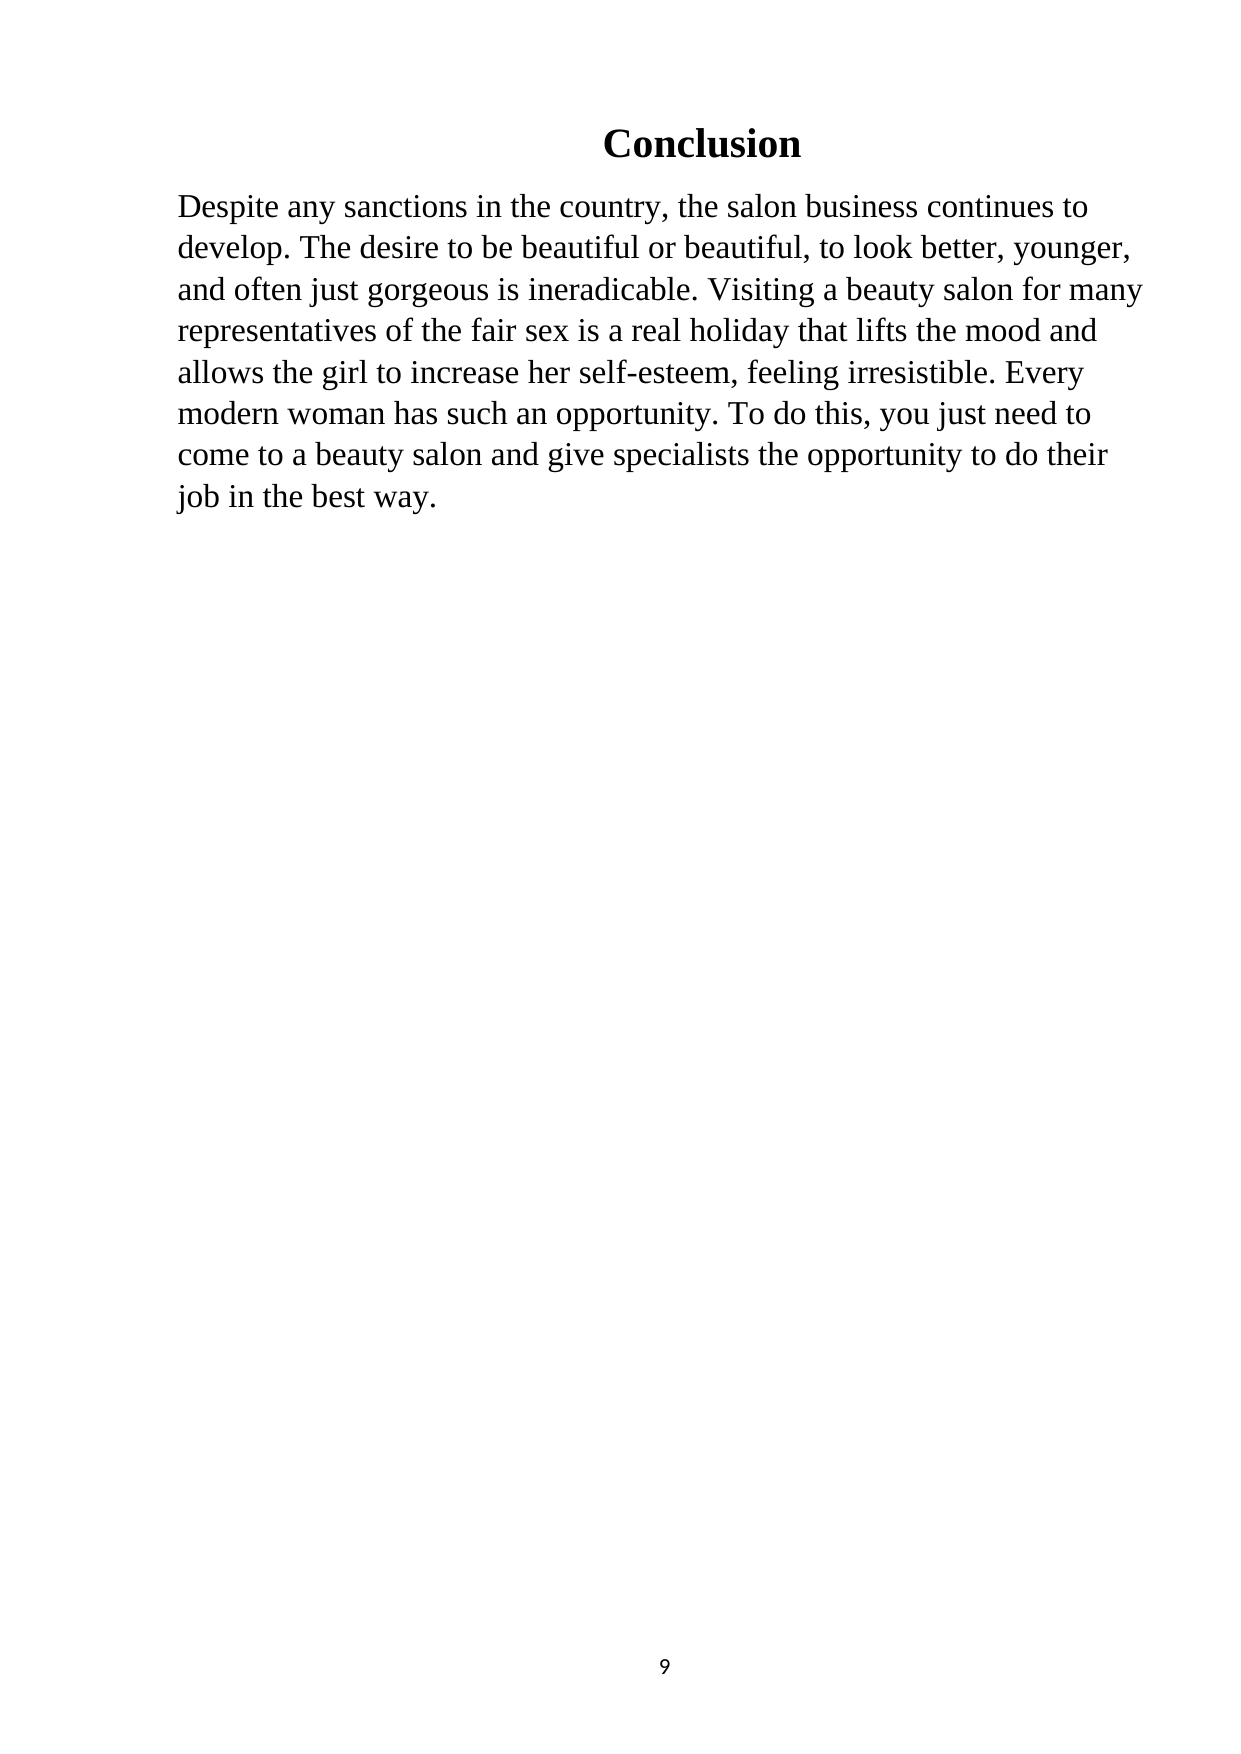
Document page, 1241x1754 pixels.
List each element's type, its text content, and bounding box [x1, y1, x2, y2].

text Despite any sanctions in the country, the salon business continues to develop. The desire to be beautiful or beautiful, to look better, younger, and often just gorgeous is ineradicable. Visiting a beauty salon for many representatives of the fair sex is a real holiday that lifts the mood and allows the girl to increase her self-esteem, feeling irresistible. Every modern woman has such an opportunity. To do this, you just need to come to a beauty salon and give specialists the opportunity to do their job in the best way. [177, 186, 1152, 514]
list Conclusion [252, 118, 1152, 166]
